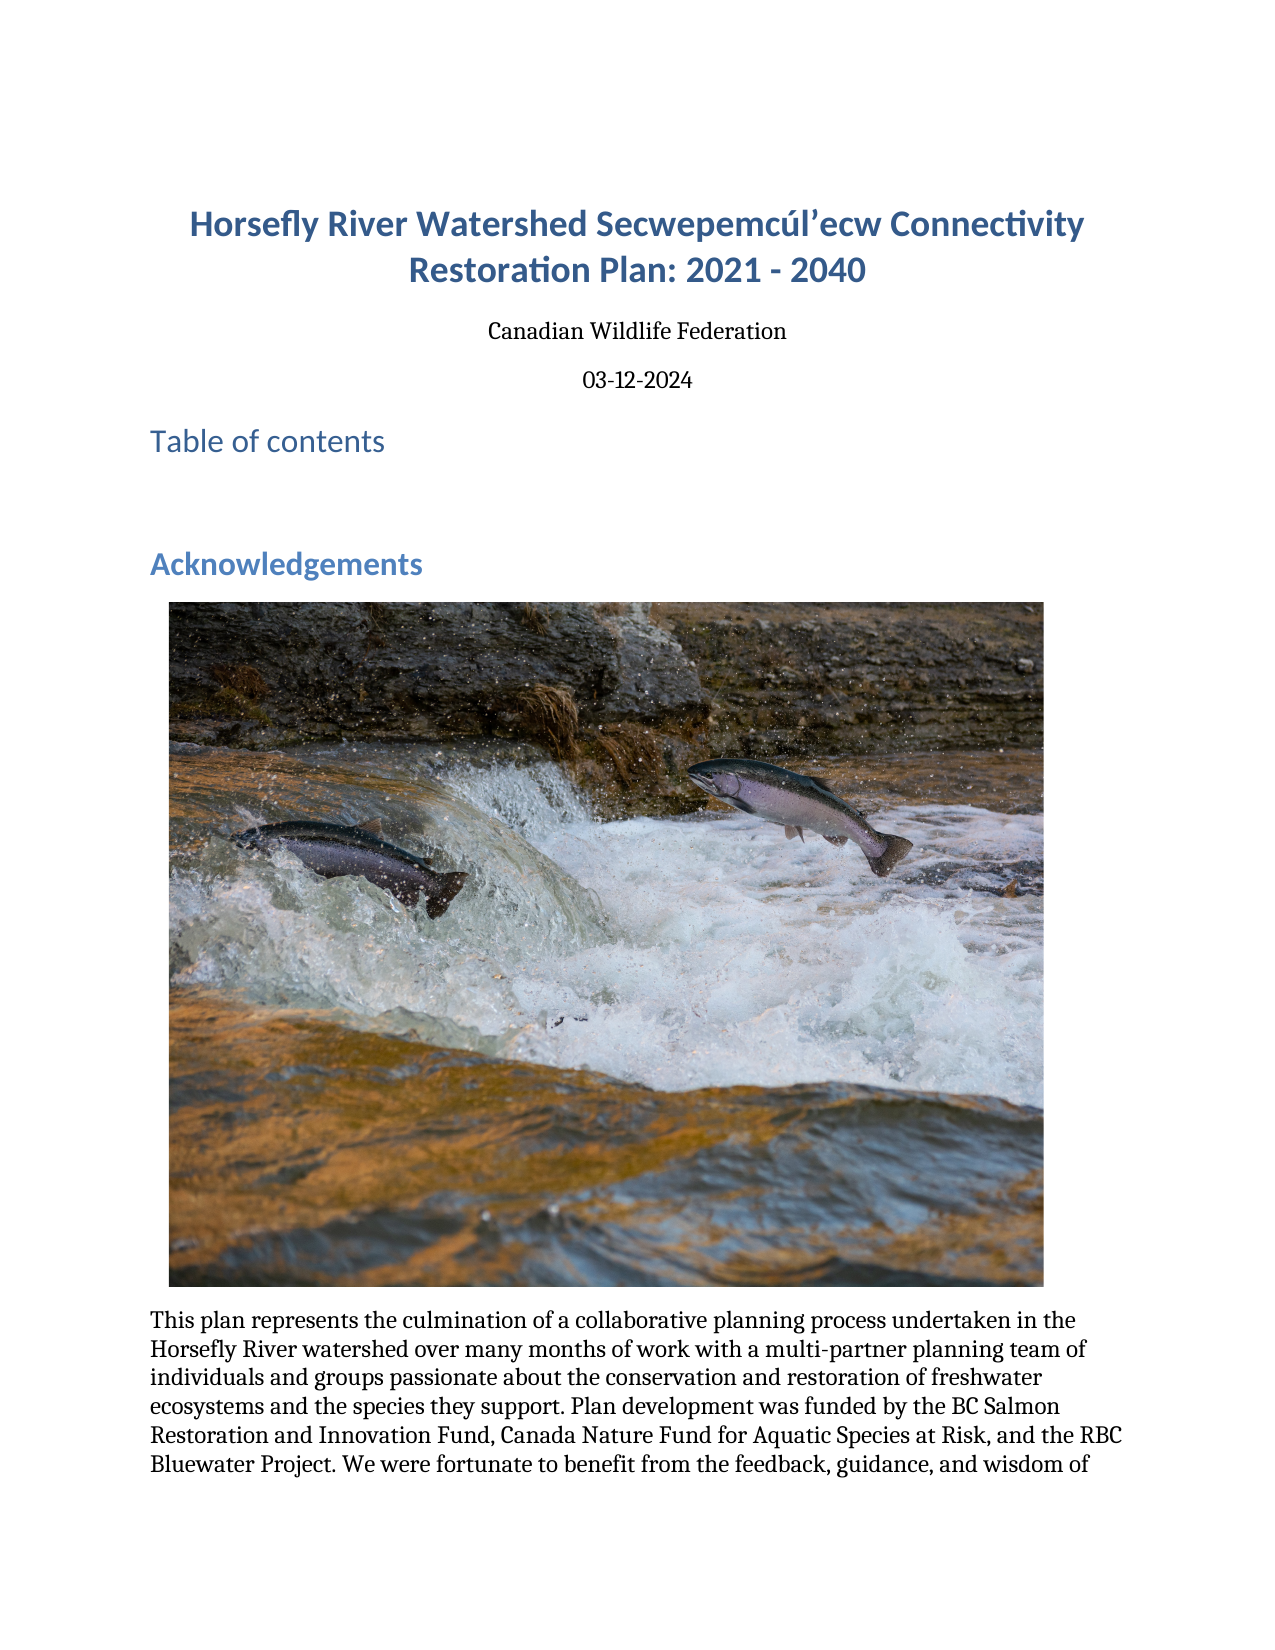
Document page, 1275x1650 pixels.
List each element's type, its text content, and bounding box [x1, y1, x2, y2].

title Horsefly River Watershed Secwepemcúl’ecw Connectivity Restoration Plan: 2021 - 2040 [150, 200, 1125, 292]
subtitle Acknowledgements [150, 543, 1125, 583]
text 03-12-2024 [150, 366, 1125, 395]
picture [168, 602, 1044, 1287]
text Canadian Wildlife Federation [150, 317, 1125, 345]
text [150, 1306, 1125, 1478]
